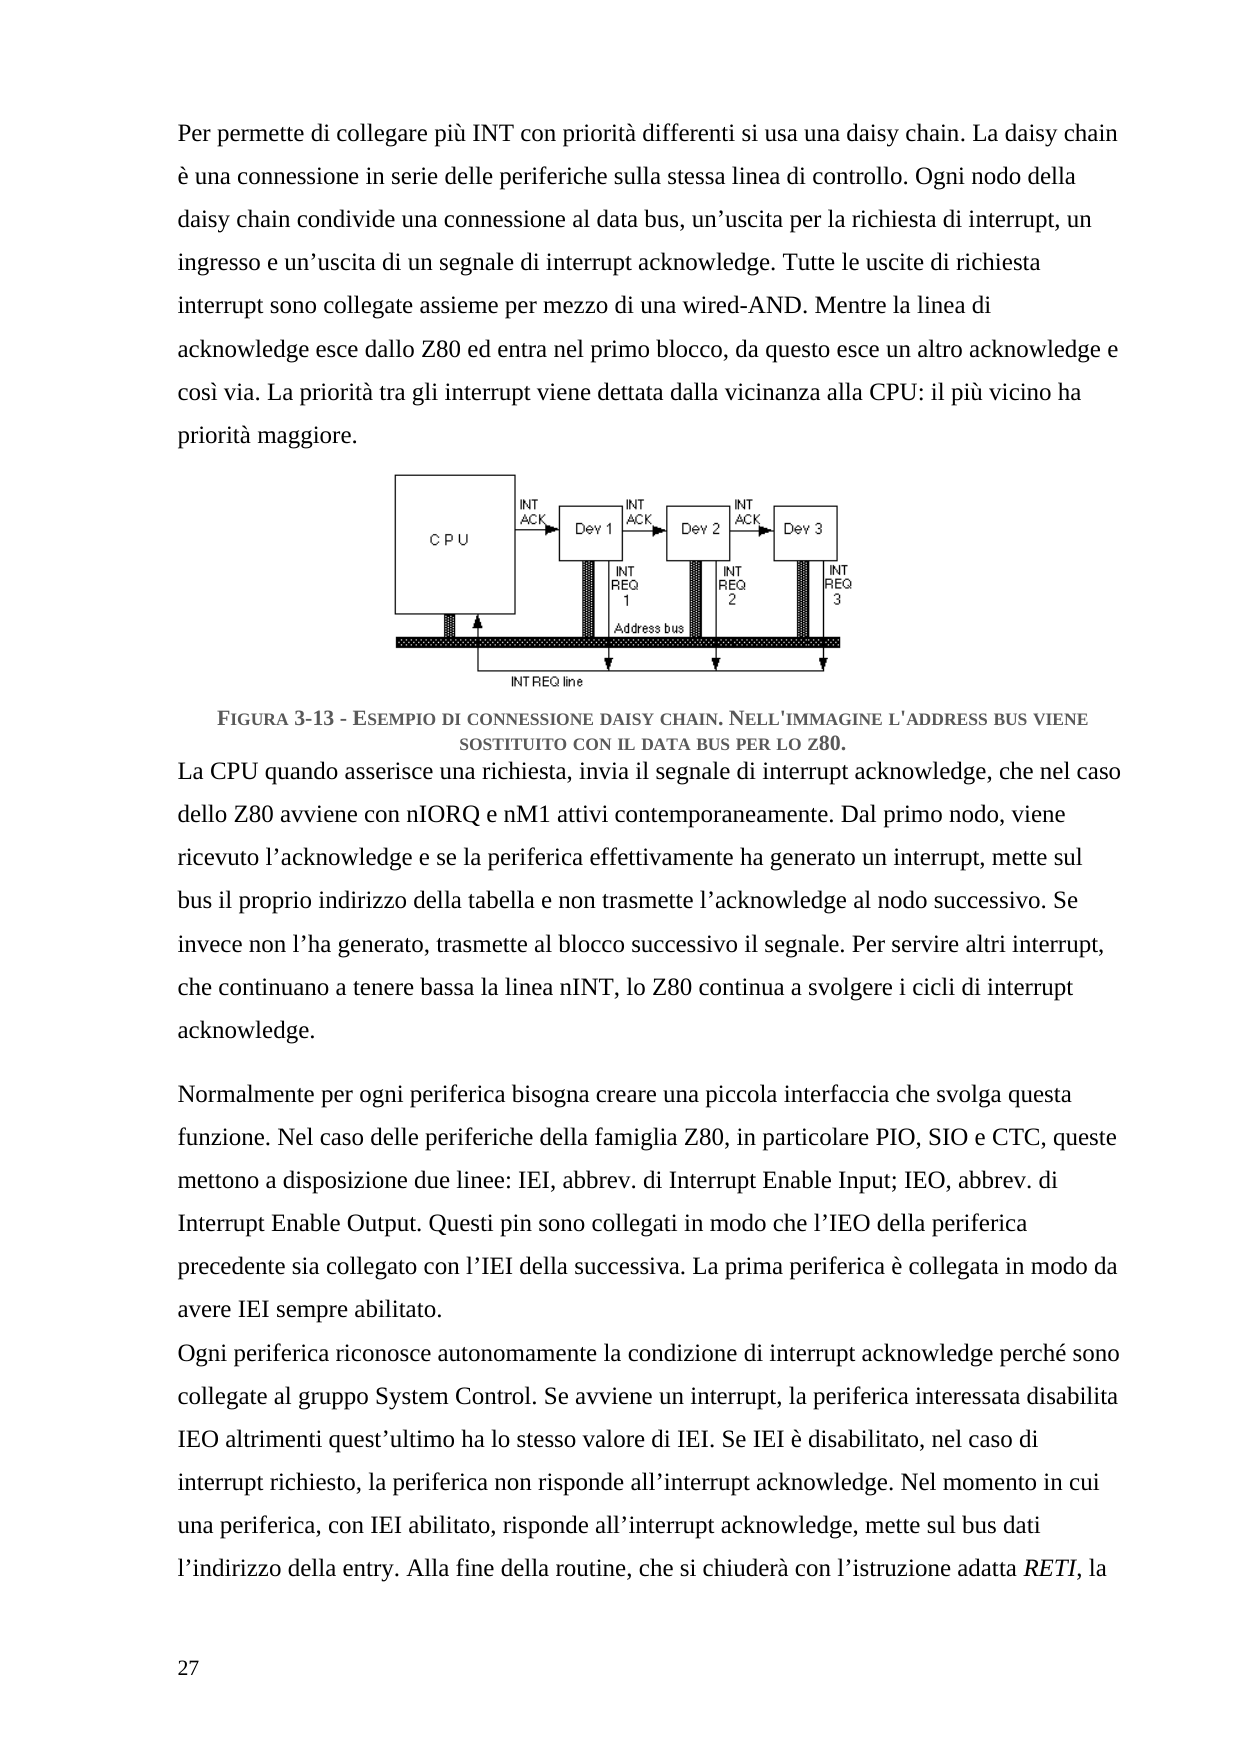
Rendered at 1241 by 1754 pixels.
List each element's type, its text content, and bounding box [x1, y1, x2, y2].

picture [380, 451, 881, 705]
text Per permette di collegare più INT con priorità differenti si usa una daisy chain. La daisy chain è una connessione in serie delle periferiche sulla stessa linea di controllo. Ogni nodo della daisy chain condivide una connessione al data bus, un’uscita per la richiesta di interrupt, un ingresso e un’uscita di un segnale di interrupt acknowledge. Tutte le uscite di richiesta interrupt sono collegate assieme per mezzo di una wired-AND. Mentre la linea di acknowledge esce dallo Z80 ed entra nel primo blocco, da questo esce un altro acknowledge e così via. La priorità tra gli interrupt viene dettata dalla vicinanza alla CPU: il più vicino ha priorità maggiore. La CPU quando asserisce una richiesta, invia il segnale di interrupt acknowledge, che nel caso dello Z80 avviene con nIORQ e nM1 attivi contemporaneamente. Dal primo nodo, viene ricevuto l’acknowledge e se la periferica effettivamente ha generato un interrupt, mette sul bus il proprio indirizzo della tabella e non trasmette l’acknowledge al nodo successivo. Se invece non l’ha generato, trasmette al blocco successivo il segnale. Per servire altri interrupt, che continuano a tenere bassa la linea nINT, lo Z80 continua a svolgere i cicli di interrupt acknowledge. [177, 118, 1122, 1044]
